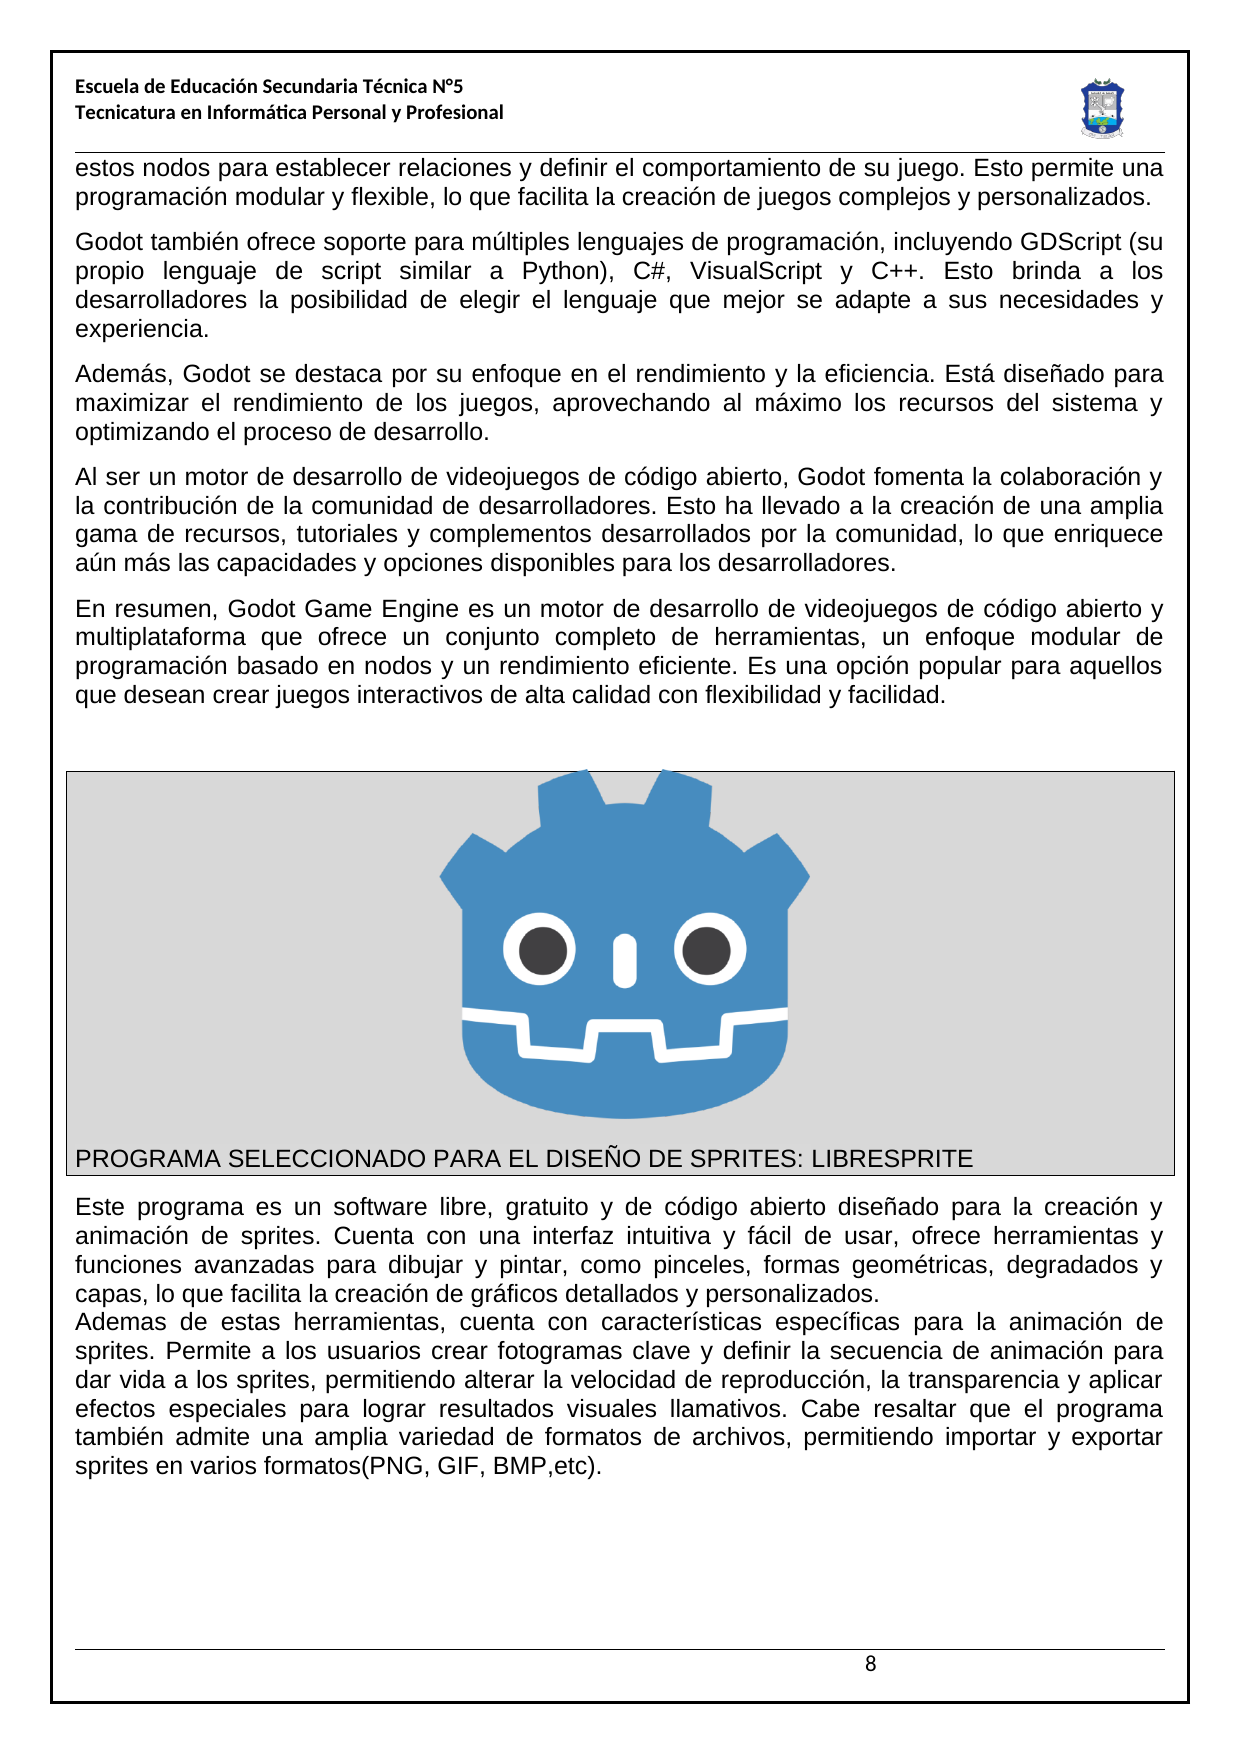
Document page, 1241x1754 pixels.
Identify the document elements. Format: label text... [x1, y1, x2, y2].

text En resumen, Godot Game Engine es un motor de desarrollo de videojuegos de código abierto y multiplataforma que ofrece un conjunto completo de herramientas, un enfoque modular de programación basado en nodos y un rendimiento eficiente. Es una opción popular para aquellos que desean crear juegos interactivos de alta calidad con flexibilidad y facilidad. [75, 593, 1165, 708]
picture [420, 760, 829, 1126]
text Además, Godot se destaca por su enfoque en el rendimiento y la eficiencia. Está diseñado para maximizar el rendimiento de los juegos, aprovechando al máximo los recursos del sistema y optimizando el proceso de desarrollo. [75, 359, 1165, 445]
list Ademas de estas herramientas, cuenta con características específicas para la animación de sprites. Permite a los usuarios crear fotogramas clave y definir la secuencia de animación para dar vida a los sprites, permitiendo alterar la velocidad de reproducción, la transparencia y aplicar efectos especiales para lograr resultados visuales llamativos. Cabe resaltar que el programa también admite una amplia variedad de formatos de archivos, permitiendo importar y exportar sprites en varios formatos(PNG, GIF, BMP,etc). [75, 1307, 1165, 1480]
list Este programa es un software libre, gratuito y de código abierto diseñado para la creación y animación de sprites. Cuenta con una interfaz intuitiva y fácil de usar, ofrece herramientas y funciones avanzadas para dibujar y pintar, como pinceles, formas geométricas, degradados y capas, lo que facilita la creación de gráficos detallados y personalizados. [75, 1192, 1165, 1307]
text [75, 153, 1165, 211]
picture [1077, 77, 1128, 139]
text Al ser un motor de desarrollo de videojuegos de código abierto, Godot fomenta la colaboración y la contribución de la comunidad de desarrolladores. Esto ha llevado a la creación de una amplia gama de recursos, tutoriales y complementos desarrollados por la comunidad, lo que enriquece aún más las capacidades y opciones disponibles para los desarrolladores. [75, 462, 1165, 577]
text Godot también ofrece soporte para múltiples lenguajes de programación, incluyendo GDScript (su propio lenguaje de script similar a Python), C#, VisualScript y C++. Esto brinda a los desarrolladores la posibilidad de elegir el lenguaje que mejor se adapte a sus necesidades y experiencia. [75, 227, 1165, 342]
